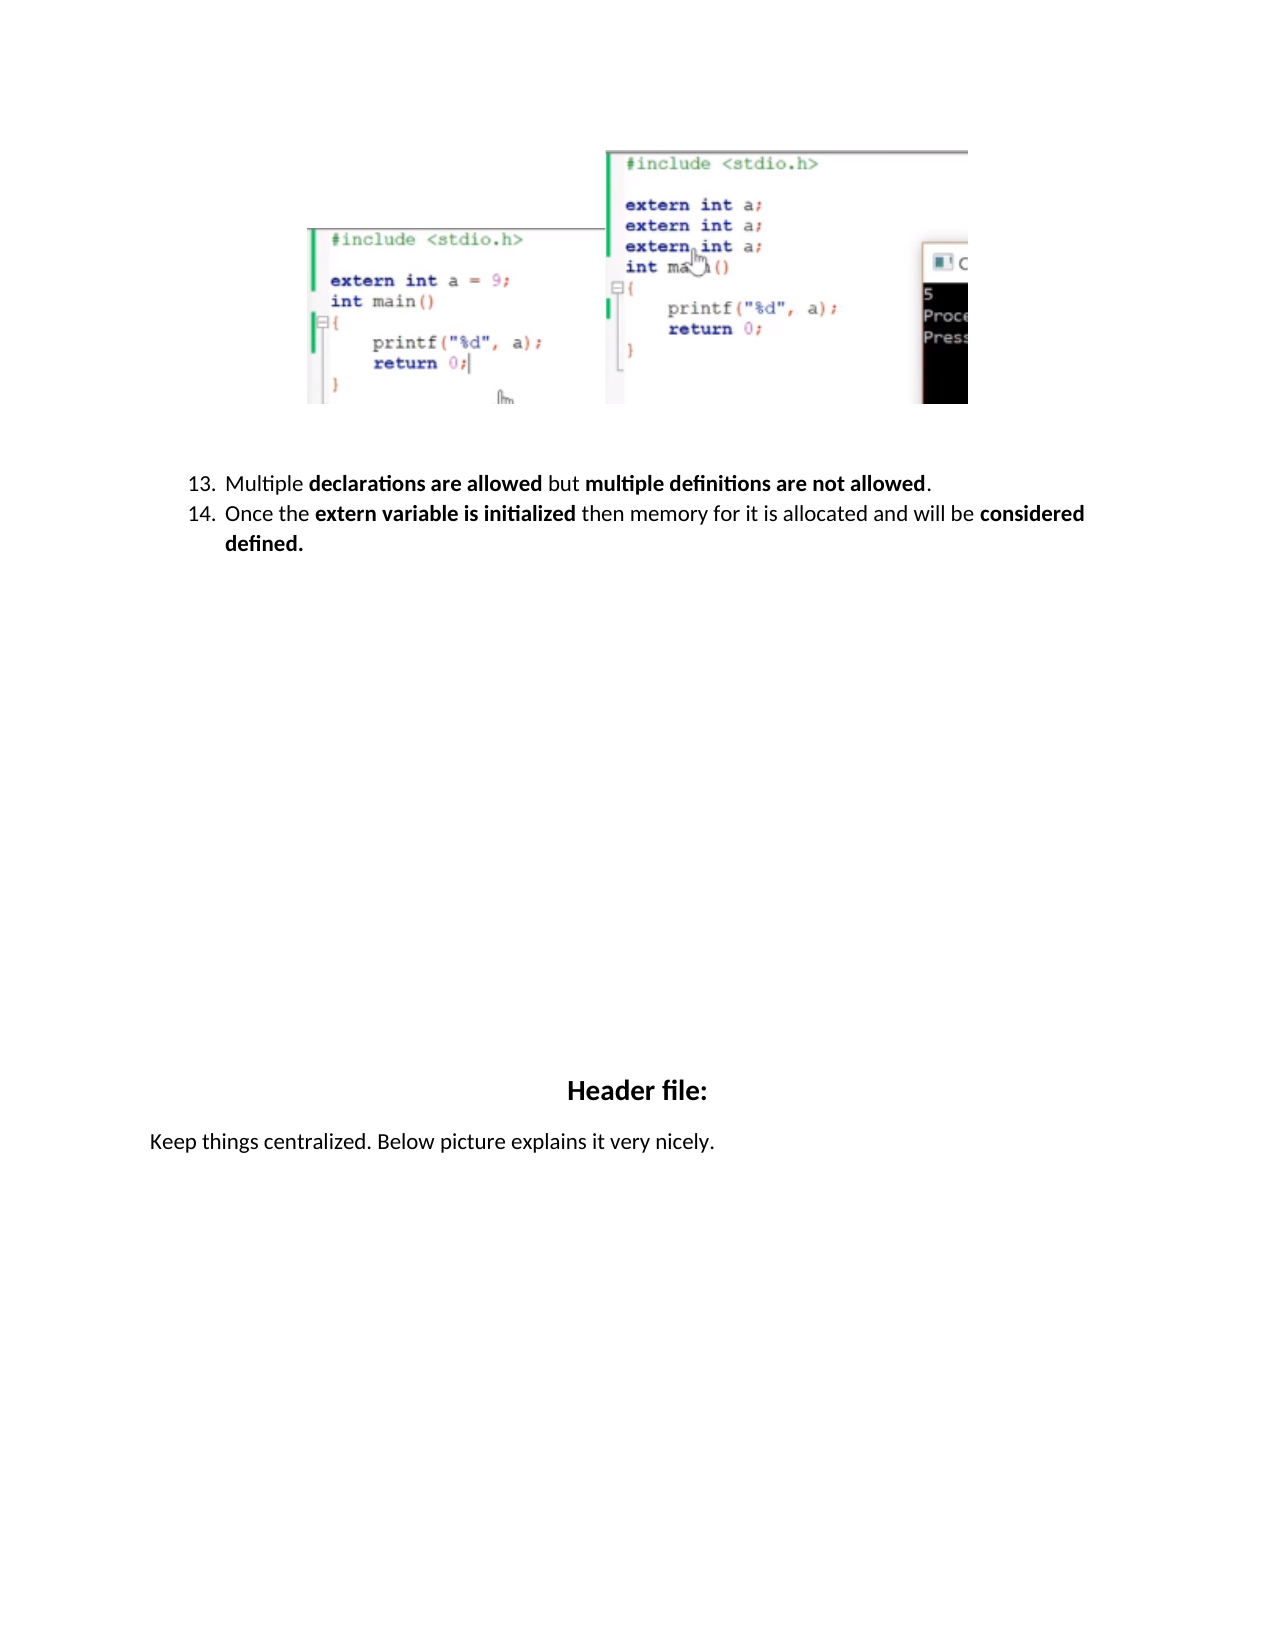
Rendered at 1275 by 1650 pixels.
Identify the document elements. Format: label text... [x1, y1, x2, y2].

text Keep things centralized. Below picture explains it very nicely. [150, 1127, 1125, 1155]
list Once the extern variable is initialized then memory for it is allocated and will be considered defined. [187, 499, 1125, 557]
text Header file: [150, 1072, 1125, 1108]
picture [307, 150, 968, 404]
list Multiple declarations are allowed but multiple definitions are not allowed. [187, 469, 1125, 497]
